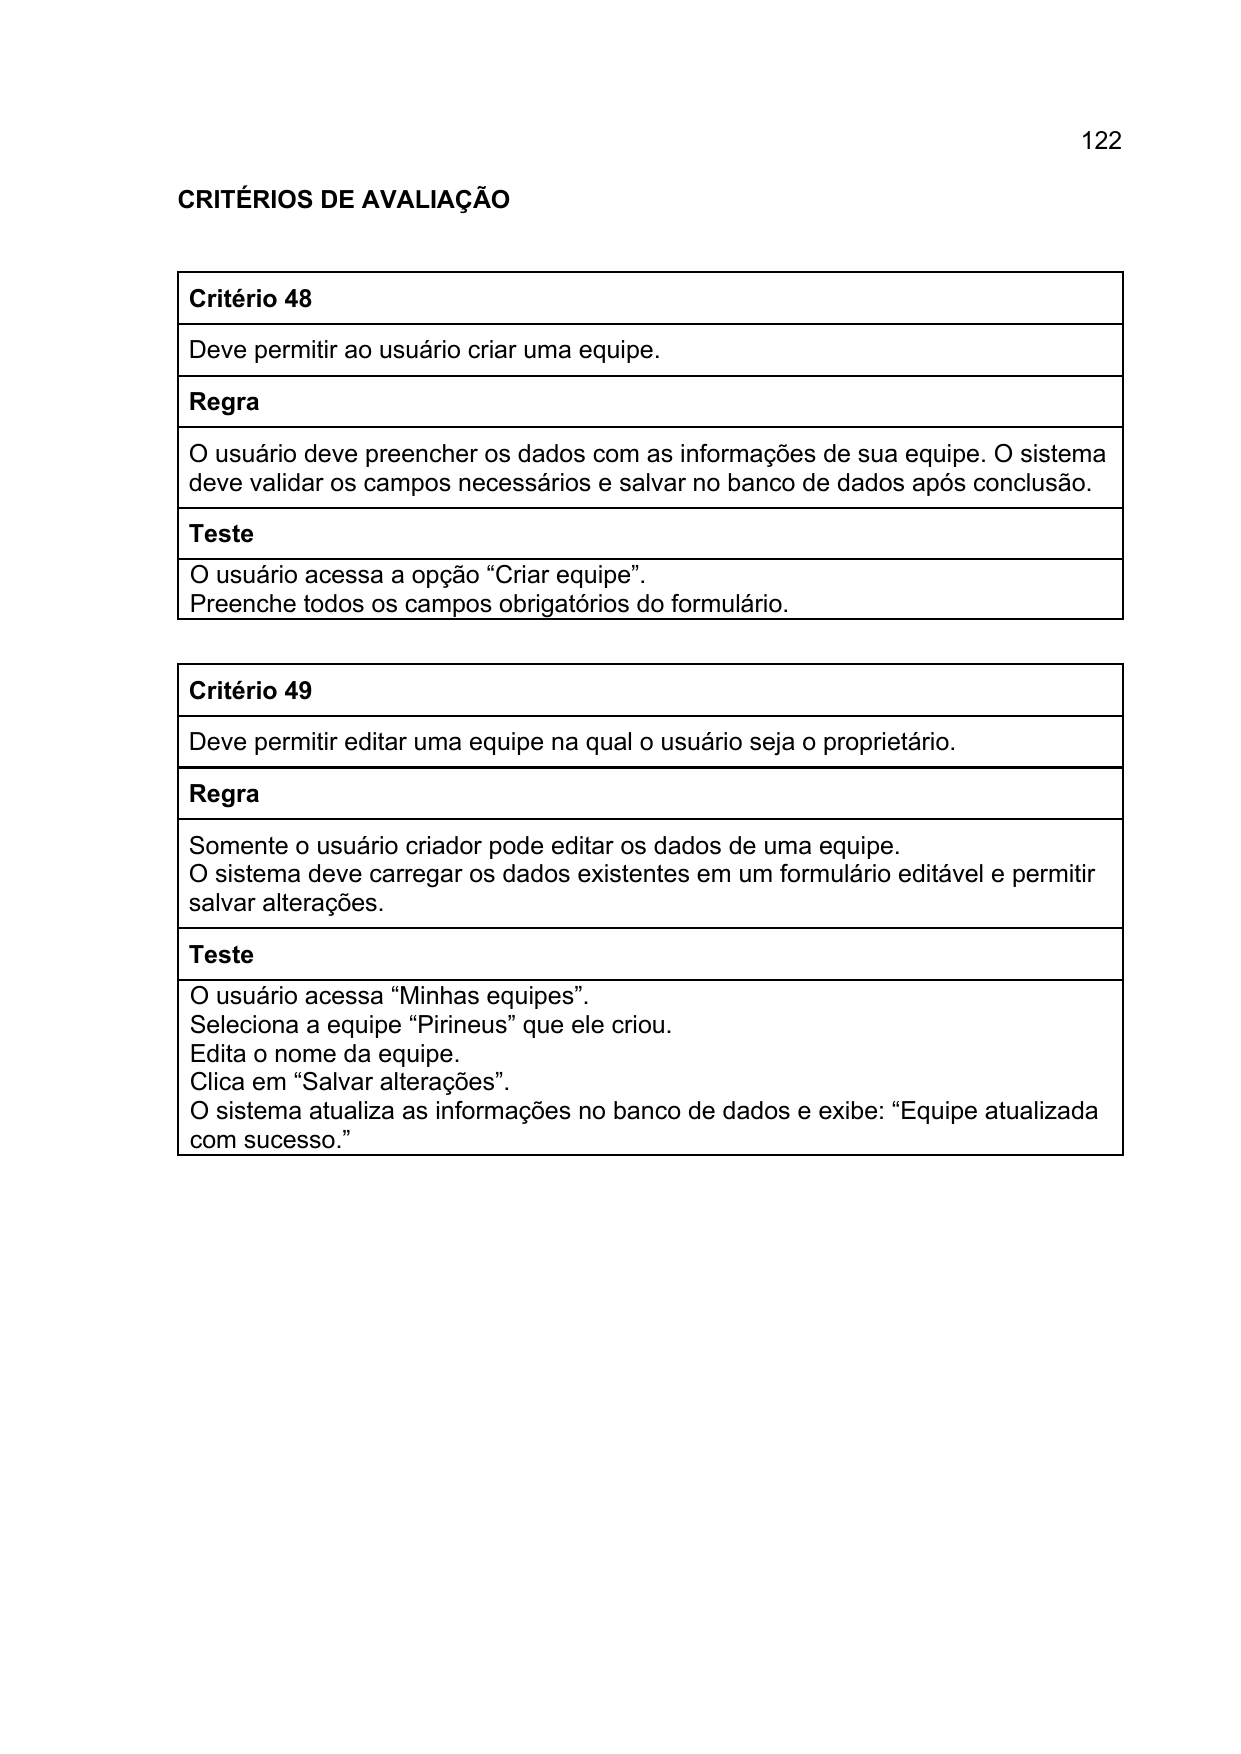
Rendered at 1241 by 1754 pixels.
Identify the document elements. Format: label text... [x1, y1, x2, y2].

table_cell Deve permitir editar uma equipe na qual o usuário seja o proprietário. [179, 717, 1122, 766]
table_cell Teste [179, 509, 1122, 558]
table_cell O usuário acessa “Minhas equipes”. Seleciona a equipe “Pirineus” que ele criou. Edita o nome da equipe. Clica em “Salvar alterações”. O sistema atualiza as informações no banco de dados e exibe: “Equipe atualizada com sucesso.” [179, 981, 1122, 1153]
text CRITÉRIOS DE AVALIAÇÃO [177, 185, 1122, 214]
table_header Critério 48 [179, 273, 1122, 323]
table_cell O usuário deve preencher os dados com as informações de sua equipe. O sistema deve validar os campos necessários e salvar no banco de dados após conclusão. [179, 428, 1122, 507]
table_cell O usuário acessa a opção “Criar equipe”. Preenche todos os campos obrigatórios do formulário. [179, 560, 1122, 618]
table_cell Somente o usuário criador pode editar os dados de uma equipe. O sistema deve carregar os dados existentes em um formulário editável e permitir salvar alterações. [179, 820, 1122, 927]
table_cell Teste [179, 929, 1122, 979]
table_header Critério 49 [179, 665, 1122, 715]
table_cell Deve permitir ao usuário criar uma equipe. [179, 325, 1122, 374]
table_cell Regra [179, 377, 1122, 426]
table_cell Regra [179, 769, 1122, 818]
